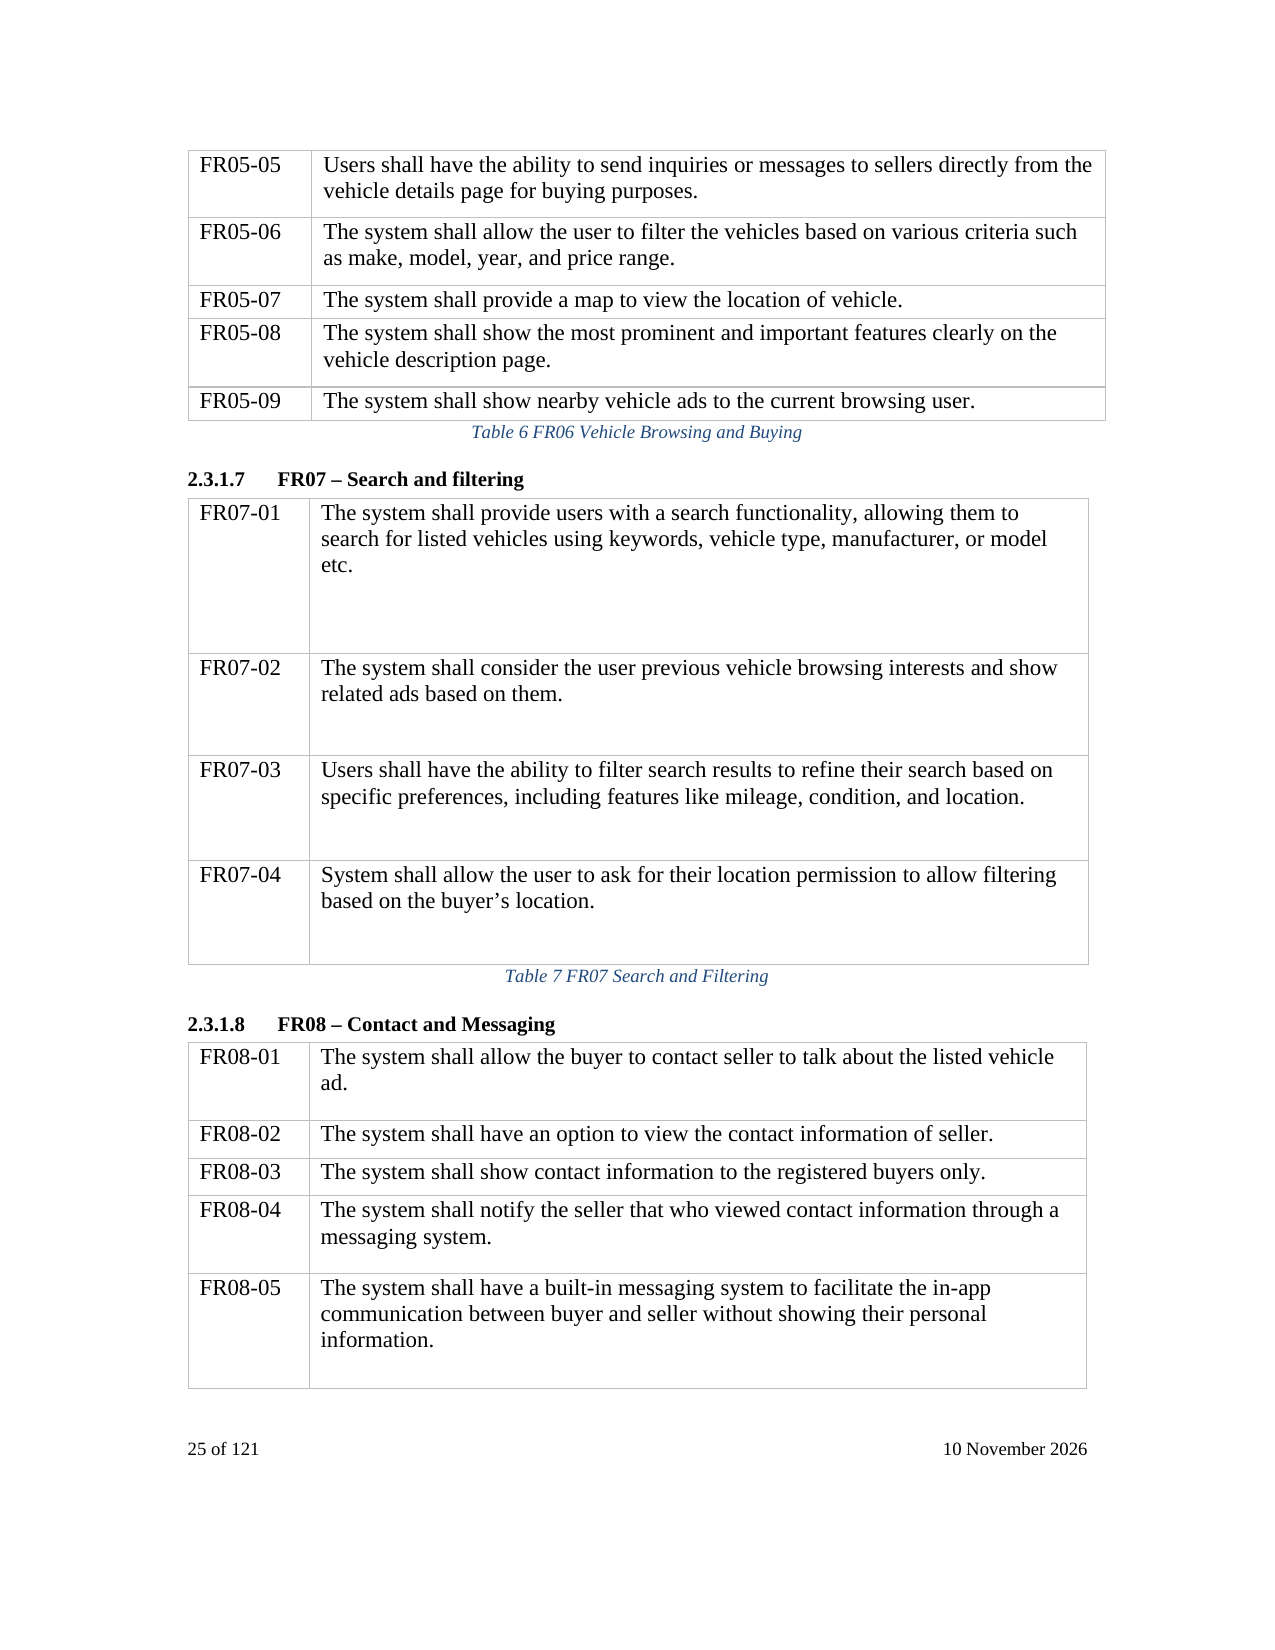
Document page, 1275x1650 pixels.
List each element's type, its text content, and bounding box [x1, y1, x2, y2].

table_cell System shall allow the user to ask for their location permission to allow filtering based on the buyer’s location. [310, 861, 1088, 964]
table_cell FR05-07 [189, 286, 311, 318]
table_cell FR08-03 [189, 1159, 309, 1195]
table_header The system shall allow the buyer to contact seller to talk about the listed vehicle ad. [310, 1043, 1086, 1119]
table_cell FR07-04 [189, 861, 309, 964]
table_cell The system shall allow the user to filter the vehicles based on various criteria such as make, model, year, and price range. [312, 218, 1105, 285]
table_cell FR08-04 [189, 1196, 309, 1273]
table_cell Users shall have the ability to filter search results to refine their search based on specific preferences, including features like mileage, condition, and location. [310, 756, 1088, 860]
text Table 6 FR06 Vehicle Browsing and Buying [187, 421, 1087, 442]
table_cell FR05-05 [189, 151, 311, 217]
table_cell The system shall have an option to view the contact information of seller. [310, 1121, 1086, 1157]
table_cell The system shall show the most prominent and important features clearly on the vehicle description page. [312, 319, 1105, 386]
table_cell FR05-09 [189, 388, 311, 420]
table_cell Users shall have the ability to send inquiries or messages to sellers directly from the vehicle details page for buying purposes. [312, 151, 1105, 217]
subtitle FR08 – Contact and Messaging [187, 1012, 1087, 1036]
text Table 7 FR07 Search and Filtering [187, 965, 1087, 987]
table_header FR08-01 [189, 1043, 309, 1119]
table_cell The system shall have a built-in messaging system to facilitate the in-app communication between buyer and seller without showing their personal information. [310, 1274, 1086, 1388]
subtitle FR07 – Search and filtering [187, 467, 1087, 491]
table_cell The system shall provide a map to view the location of vehicle. [312, 286, 1105, 318]
table_cell FR05-06 [189, 218, 311, 285]
table_header The system shall provide users with a search functionality, allowing them to search for listed vehicles using keywords, vehicle type, manufacturer, or model etc. [310, 499, 1088, 653]
table_header FR07-01 [189, 499, 309, 653]
table_cell The system shall show contact information to the registered buyers only. [310, 1159, 1086, 1195]
table_cell The system shall consider the user previous vehicle browsing interests and show related ads based on them. [310, 654, 1088, 755]
table_cell The system shall show nearby vehicle ads to the current browsing user. [312, 388, 1105, 420]
table_cell FR08-02 [189, 1121, 309, 1157]
table_cell FR07-03 [189, 756, 309, 860]
table_cell FR07-02 [189, 654, 309, 755]
table_cell FR08-05 [189, 1274, 309, 1388]
table_cell The system shall notify the seller that who viewed contact information through a messaging system. [310, 1196, 1086, 1273]
table_cell FR05-08 [189, 319, 311, 386]
